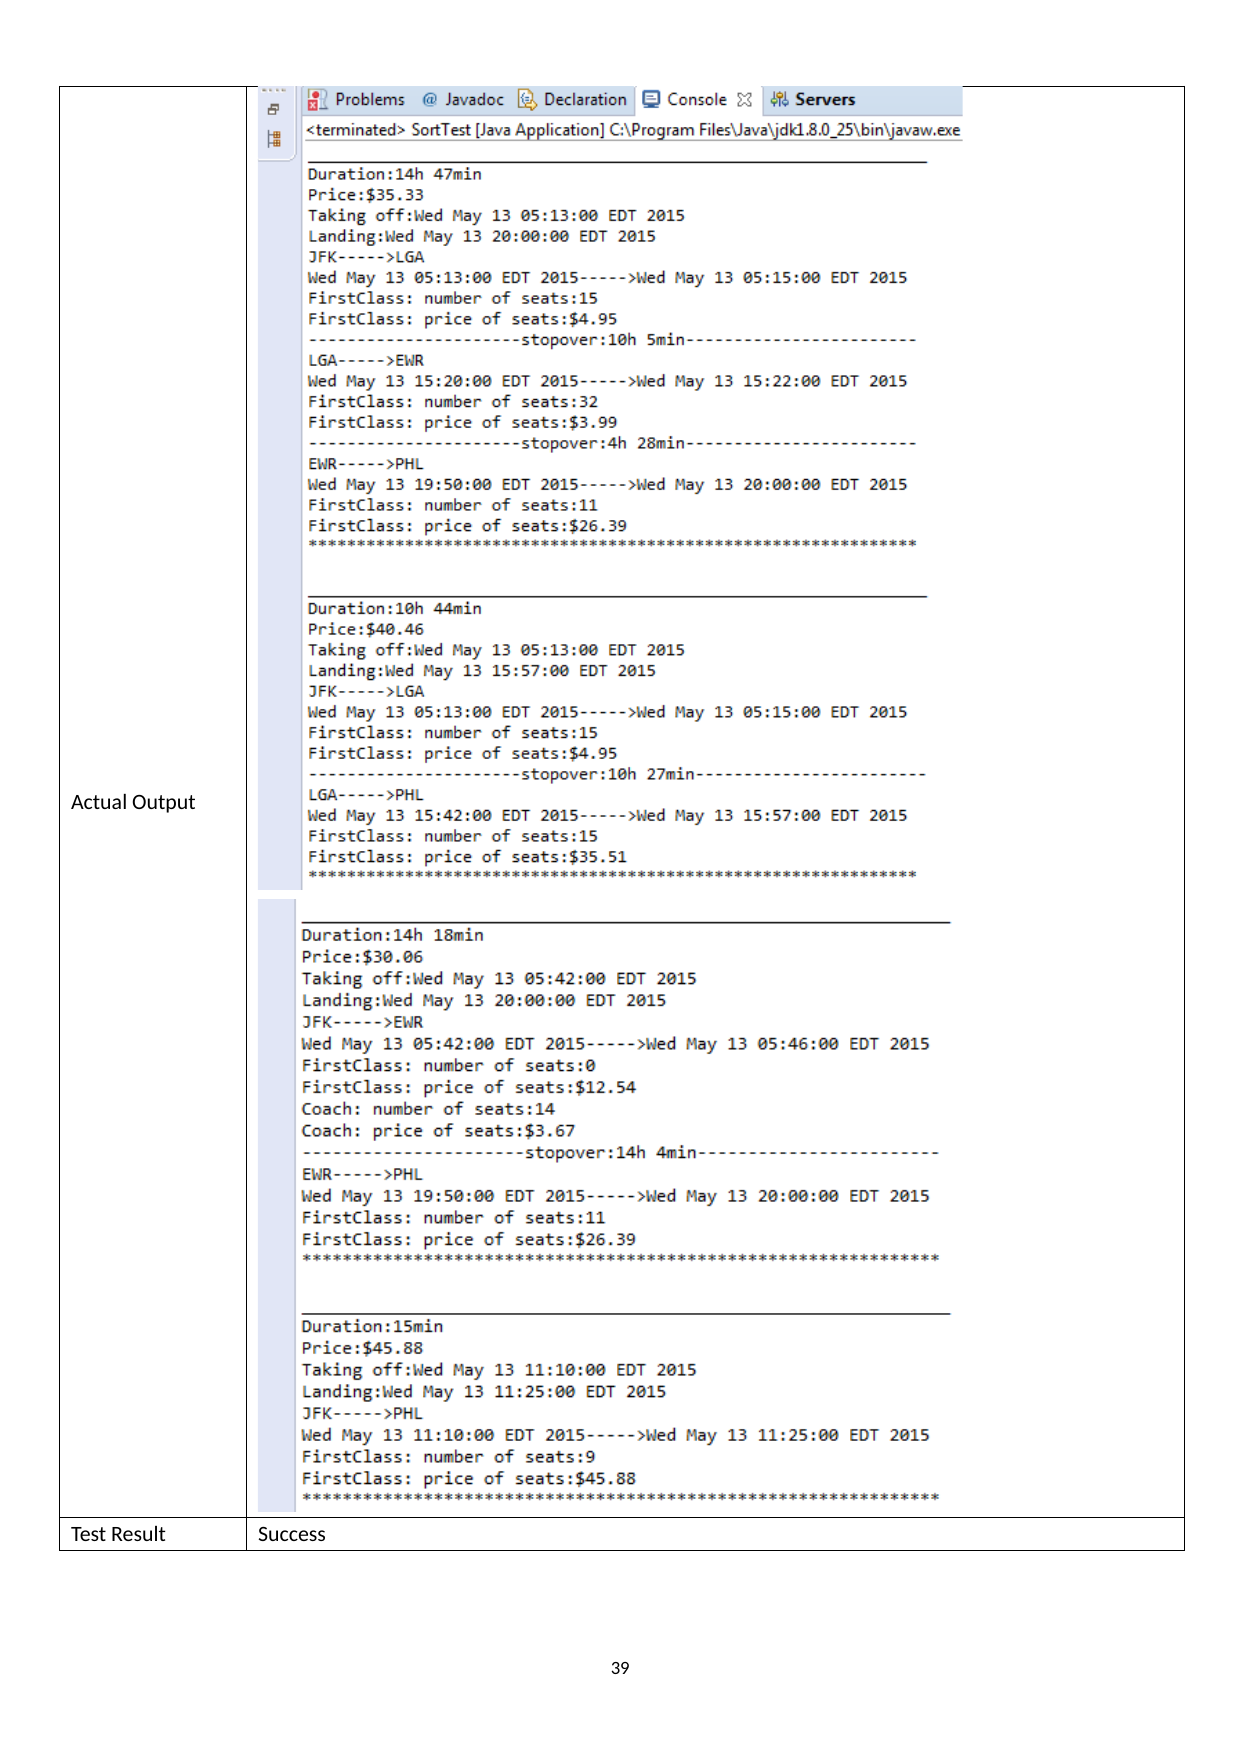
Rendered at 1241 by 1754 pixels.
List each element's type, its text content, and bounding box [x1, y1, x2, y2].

picture [257, 86, 963, 890]
table_cell Success [247, 1518, 1184, 1550]
table_cell Test Result [60, 1518, 246, 1550]
picture [257, 899, 987, 1512]
table_cell Actual Output [60, 87, 246, 1517]
table_cell [247, 87, 1184, 1517]
